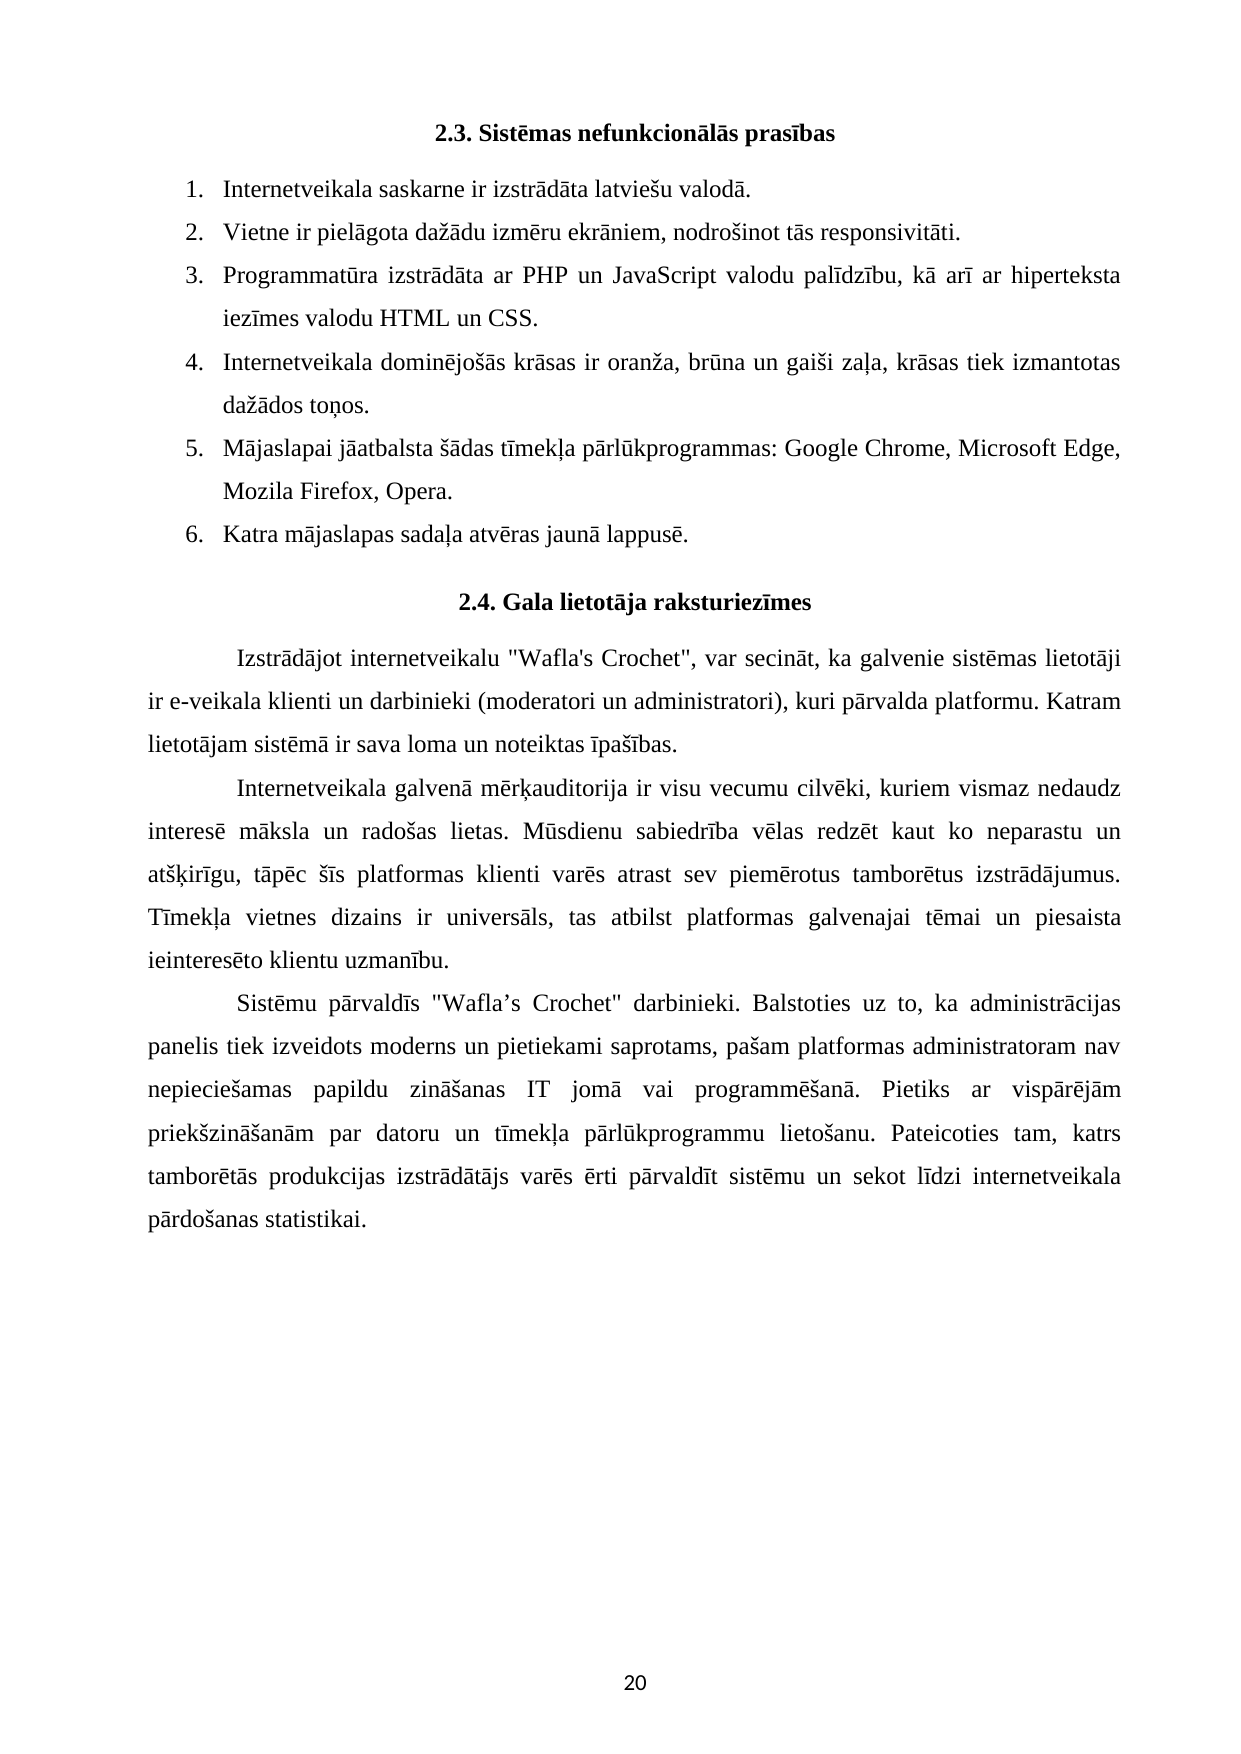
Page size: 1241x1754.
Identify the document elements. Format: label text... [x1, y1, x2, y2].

text Izstrādājot internetveikalu "Wafla's Crochet", var secināt, ka galvenie sistēmas lietotāji ir e-veikala klienti un darbinieki (moderatori un administratori), kuri pārvalda platformu. Katram lietotājam sistēmā ir sava loma un noteiktas īpašības. [148, 643, 1122, 758]
list Programmatūra izstrādāta ar PHP un JavaScript valodu palīdzību, kā arī ar hiperteksta iezīmes valodu HTML un CSS. [185, 260, 1122, 332]
subtitle 2.3. Sistēmas nefunkcionālās prasības [148, 118, 1122, 147]
text Sistēmu pārvaldīs "Wafla’s Crochet" darbinieki. Balstoties uz to, ka administrācijas panelis tiek izveidots moderns un pietiekami saprotams, pašam platformas administratoram nav nepieciešamas papildu zināšanas IT jomā vai programmēšanā. Pietiks ar vispārējām priekšzināšanām par datoru un tīmekļa pārlūkprogrammu lietošanu. Pateicoties tam, katrs tamborētās produkcijas izstrādātājs varēs ērti pārvaldīt sistēmu un sekot līdzi internetveikala pārdošanas statistikai. [148, 988, 1122, 1233]
list Internetveikala saskarne ir izstrādāta latviešu valodā. [185, 174, 1122, 203]
list Mājaslapai jāatbalsta šādas tīmekļa pārlūkprogrammas: Google Chrome, Microsoft Edge, Mozila Firefox, Opera. [185, 433, 1122, 505]
text Internetveikala galvenā mērķauditorija ir visu vecumu cilvēki, kuriem vismaz nedaudz interesē māksla un radošas lietas. Mūsdienu sabiedrība vēlas redzēt kaut ko neparastu un atšķirīgu, tāpēc šīs platformas klienti varēs atrast sev piemērotus tamborētus izstrādājumus. Tīmekļa vietnes dizains ir universāls, tas atbilst platformas galvenajai tēmai un piesaista ieinteresēto klientu uzmanību. [148, 773, 1122, 974]
list Katra mājaslapas sadaļa atvēras jaunā lappusē. [185, 519, 1122, 548]
subtitle 2.4. Gala lietotāja raksturiezīmes [148, 587, 1122, 616]
list Vietne ir pielāgota dažādu izmēru ekrāniem, nodrošinot tās responsivitāti. [185, 217, 1122, 246]
list Internetveikala dominējošās krāsas ir oranža, brūna un gaiši zaļa, krāsas tiek izmantotas dažādos toņos. [185, 347, 1122, 418]
